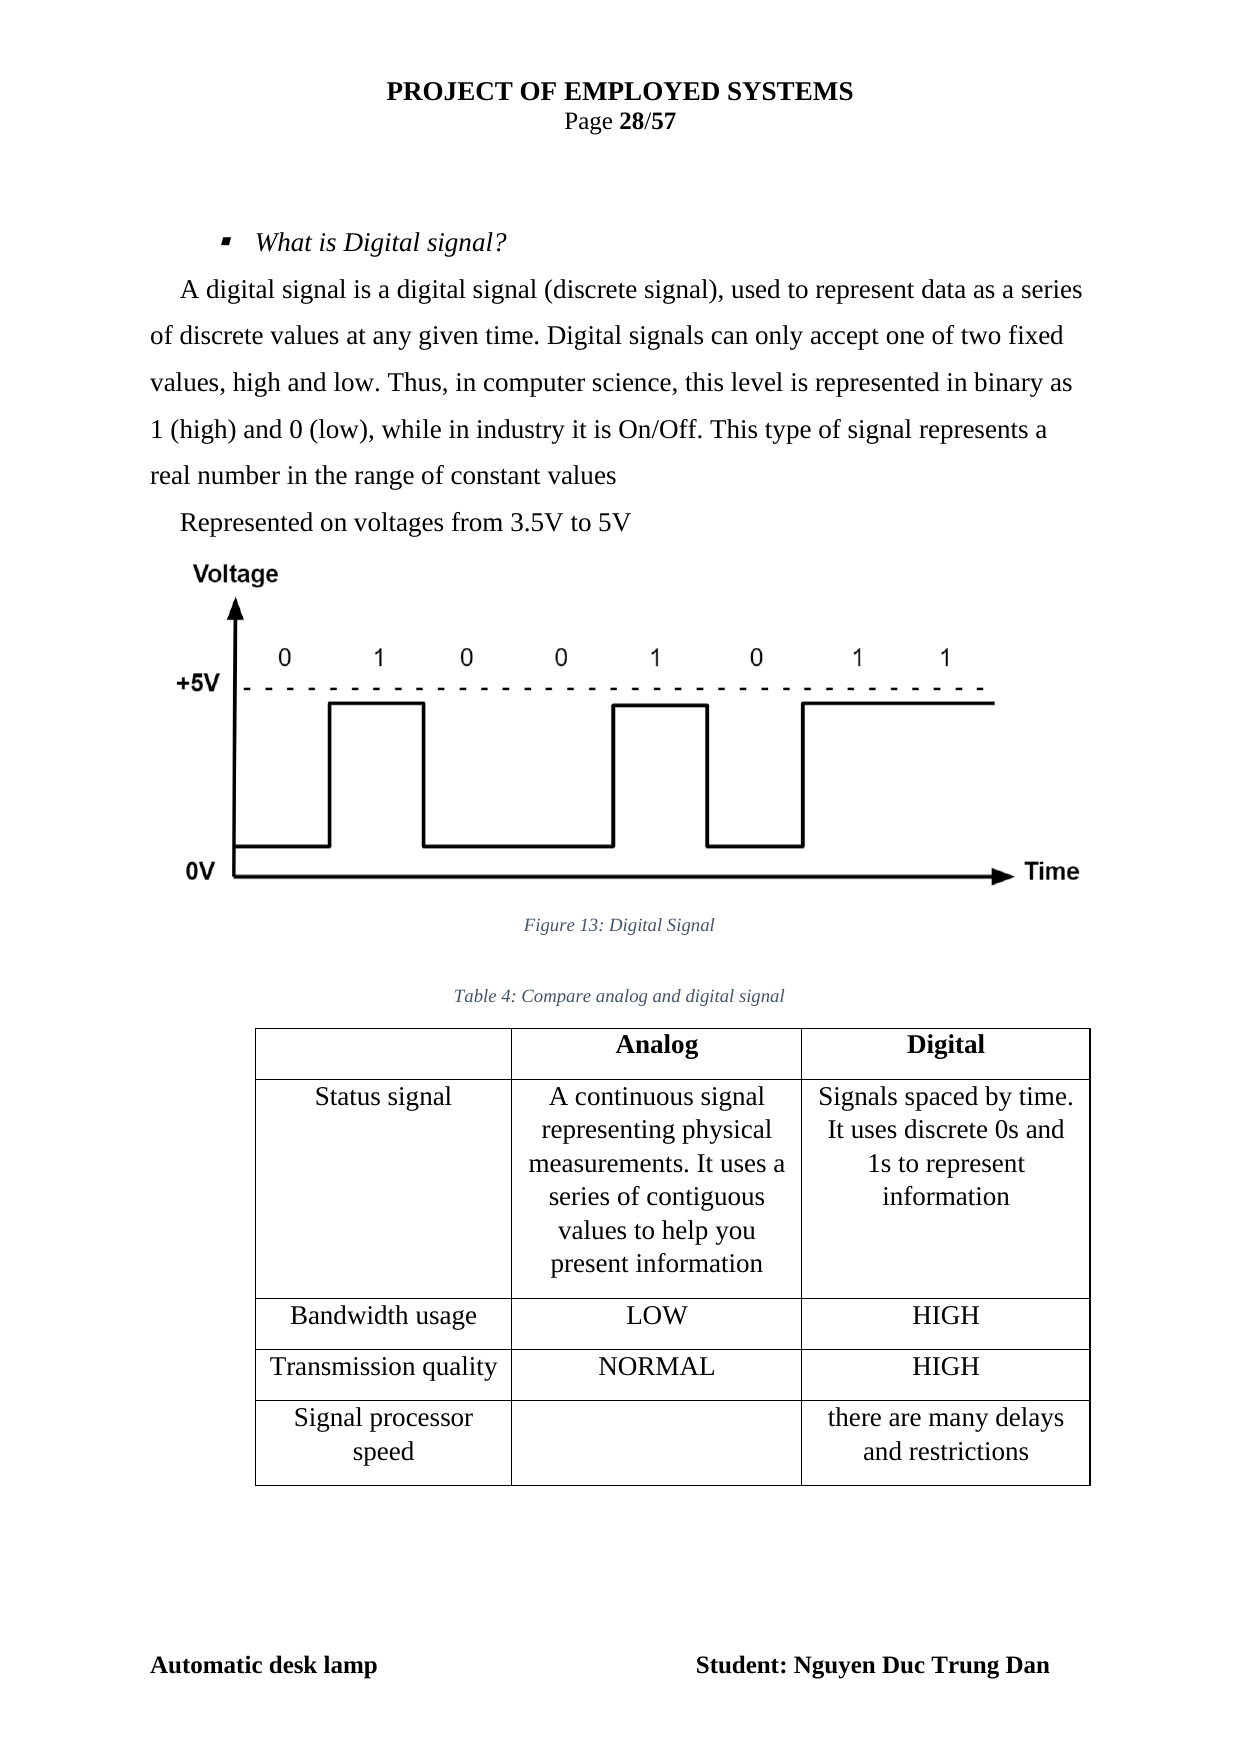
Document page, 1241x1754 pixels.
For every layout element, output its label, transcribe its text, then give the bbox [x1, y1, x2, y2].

table_cell Bandwidth usage [256, 1299, 511, 1349]
table_cell A continuous signal representing physical measurements. It uses a series of contiguous values ​​to help you present information [512, 1080, 801, 1298]
table_header [256, 1029, 511, 1079]
table_cell HIGH [802, 1350, 1089, 1400]
table_header Digital [802, 1029, 1089, 1079]
table_cell Signal processor speed [256, 1401, 511, 1485]
table_cell there are many delays and restrictions [802, 1401, 1089, 1485]
text Represented on voltages from 3.5V to 5V [150, 506, 1090, 551]
picture [150, 551, 1091, 900]
table_cell Signals spaced by time. It uses discrete 0s and 1s to represent information [802, 1080, 1089, 1298]
table_header Analog [512, 1029, 801, 1079]
table_cell [512, 1401, 801, 1485]
table_cell LOW [512, 1299, 801, 1349]
list What is Digital signal? [217, 226, 1090, 257]
table_cell NORMAL [512, 1350, 801, 1400]
text A digital signal is a digital signal (discrete signal), used to represent data as a series of discrete values ​​at any given time. Digital signals can only accept one of two fixed values, high and low. Thus, in computer science, this level is represented in binary as 1 (high) and 0 (low), while in industry it is On/Off. This type of signal represents a real number in the range of constant values [150, 273, 1090, 491]
table_cell Transmission quality [256, 1350, 511, 1400]
table_cell Status signal [256, 1080, 511, 1298]
table_cell HIGH [802, 1299, 1089, 1349]
